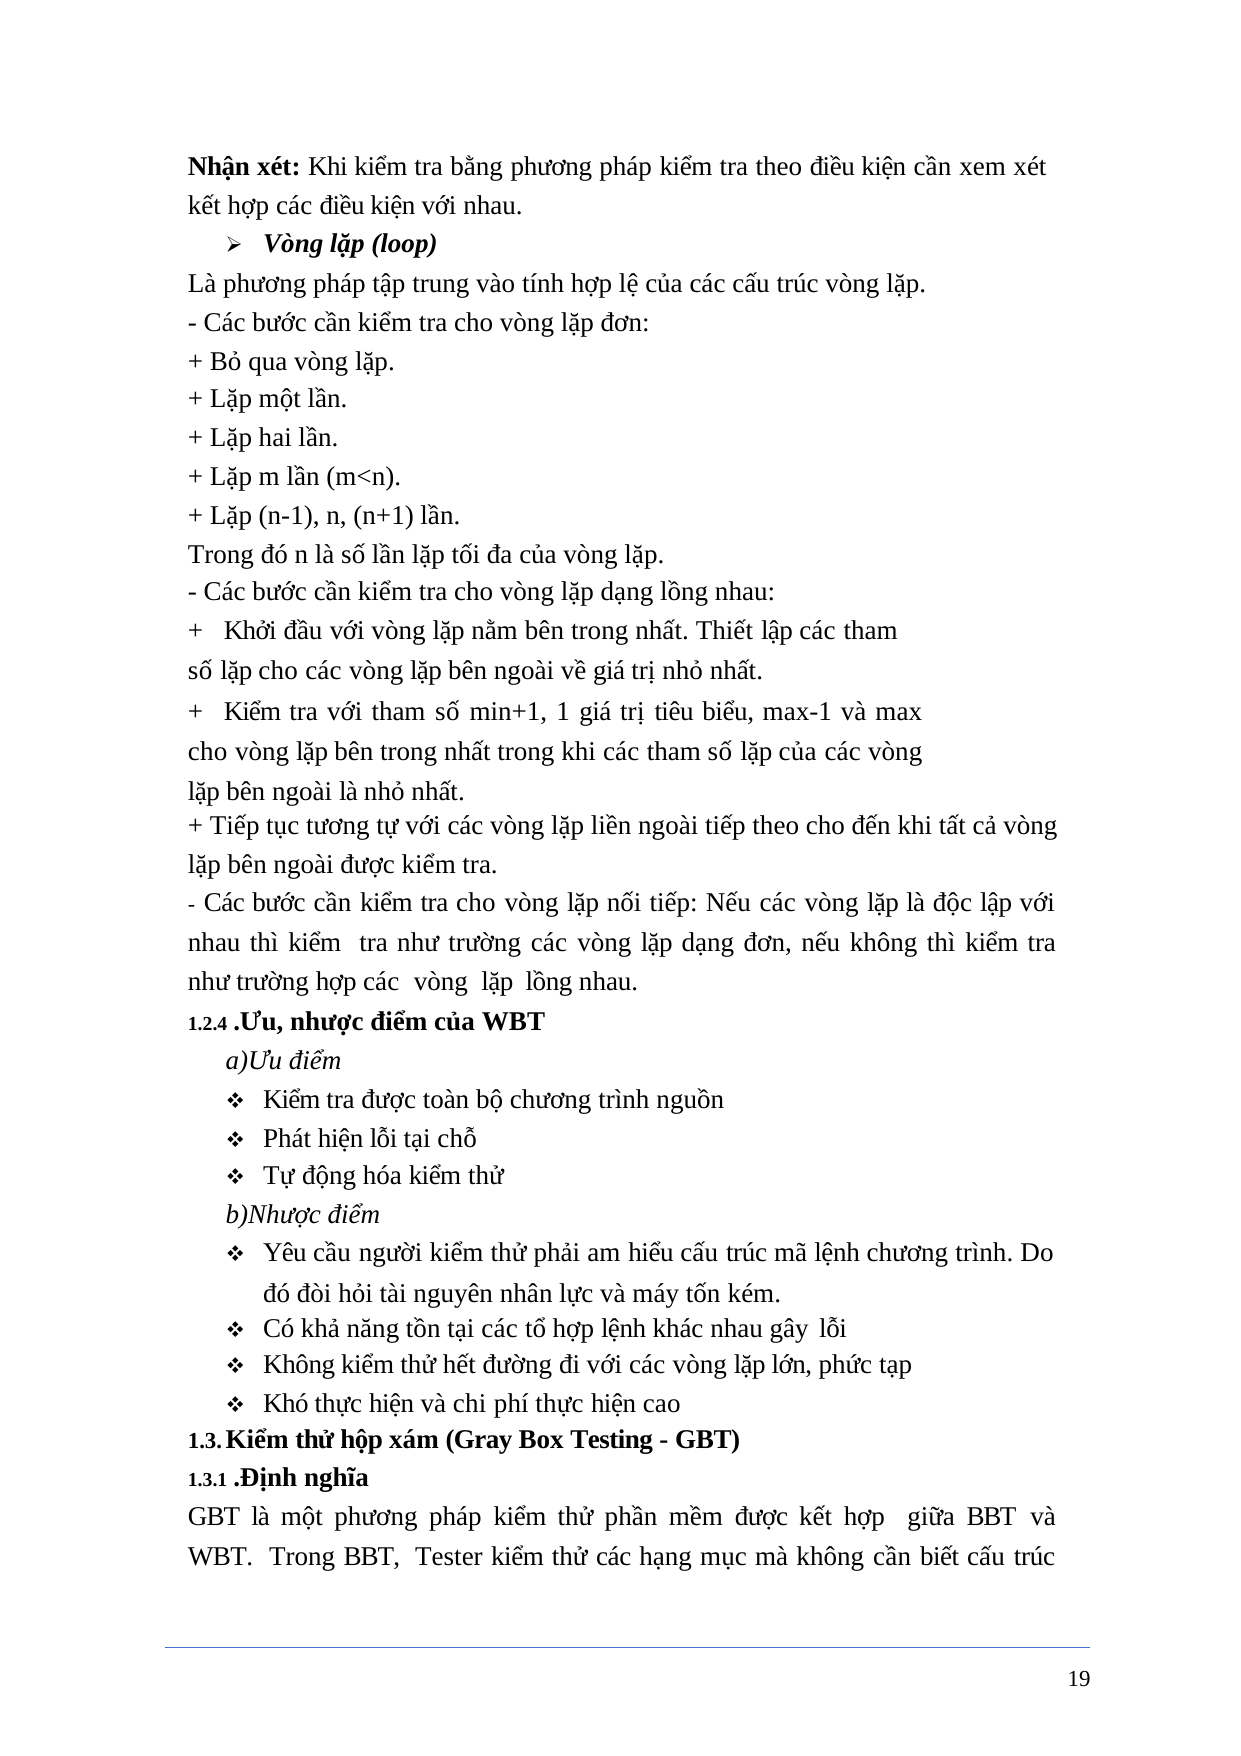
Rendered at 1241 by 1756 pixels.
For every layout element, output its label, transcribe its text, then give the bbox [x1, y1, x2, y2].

text + Lặp một lần. [188, 382, 1090, 413]
list Yêu cầu người kiểm thử phải am hiểu cấu trúc mã lệnh chương trình. Do đó đòi hỏi tài nguyên nhân lực và máy tốn kém. [225, 1237, 1054, 1308]
list Có khả năng tồn tại các tổ hợp lệnh khác nhau gây lỗi [225, 1317, 1090, 1342]
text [188, 1500, 1056, 1571]
text + Tiếp tục tương tự với các vòng lặp liền ngoài tiếp theo cho đến khi tất cả vòng [188, 816, 1090, 839]
text + Lặp hai lần. [188, 421, 1090, 452]
text + Kiểm tra với tham số min+1, 1 giá trị tiêu biểu, max-1 và max cho vòng lặp bên trong nhất trong khi các tham số lặp của các vòng lặp bên ngoài là nhỏ nhất. [188, 695, 923, 807]
text Trong đó n là số lần lặp tối đa của vòng lặp. [188, 538, 1090, 569]
text a)Ưu điểm [225, 1044, 1090, 1075]
text + Lặp m lần (m<n). [188, 460, 1090, 491]
list Kiểm tra được toàn bộ chương trình nguồn [225, 1083, 1090, 1114]
text b)Nhược điểm [225, 1198, 1090, 1229]
text - Các bước cần kiểm tra cho vòng lặp đơn: [188, 306, 1090, 337]
text Nhận xét: Khi kiểm tra bằng phương pháp kiểm tra theo điều kiện cần xem xét kết hợp các điều kiện với nhau. [188, 151, 1047, 220]
subtitle Kiểm thử hộp xám (Gray Box Testing - GBT) [188, 1423, 1090, 1454]
subtitle Vòng lặp (loop) [225, 227, 1090, 258]
text lặp bên ngoài được kiểm tra. [188, 848, 1090, 879]
text + Bỏ qua vòng lặp. [188, 345, 1090, 376]
subtitle .Ưu, nhược điểm của WBT [188, 1005, 1090, 1036]
text Là phương pháp tập trung vào tính hợp lệ của các cấu trúc vòng lặp. [188, 267, 1090, 299]
text + Khởi đầu với vòng lặp nằm bên trong nhất. Thiết lập các tham số lặp cho các vòng lặp bên ngoài về giá trị nhỏ nhất. [188, 614, 898, 685]
list Phát hiện lỗi tại chỗ [225, 1122, 1090, 1153]
list Không kiểm thử hết đường đi với các vòng lặp lớn, phức tạp [225, 1348, 1090, 1380]
subtitle .Định nghĩa [188, 1461, 1090, 1493]
list Khó thực hiện và chi phí thực hiện cao [225, 1387, 1090, 1418]
text + Lặp (n-1), n, (n+1) lần. [188, 499, 1090, 530]
list Tự động hóa kiểm thử [225, 1159, 1090, 1190]
list Các bước cần kiểm tra cho vòng lặp nối tiếp: Nếu các vòng lặp là độc lập với nhau thì kiểm tra như trường các vòng lặp dạng đơn, nếu không thì kiểm tra như trường hợp các vòng lặp lồng nhau. [188, 887, 1056, 996]
text - Các bước cần kiểm tra cho vòng lặp dạng lồng nhau: [188, 575, 1090, 606]
